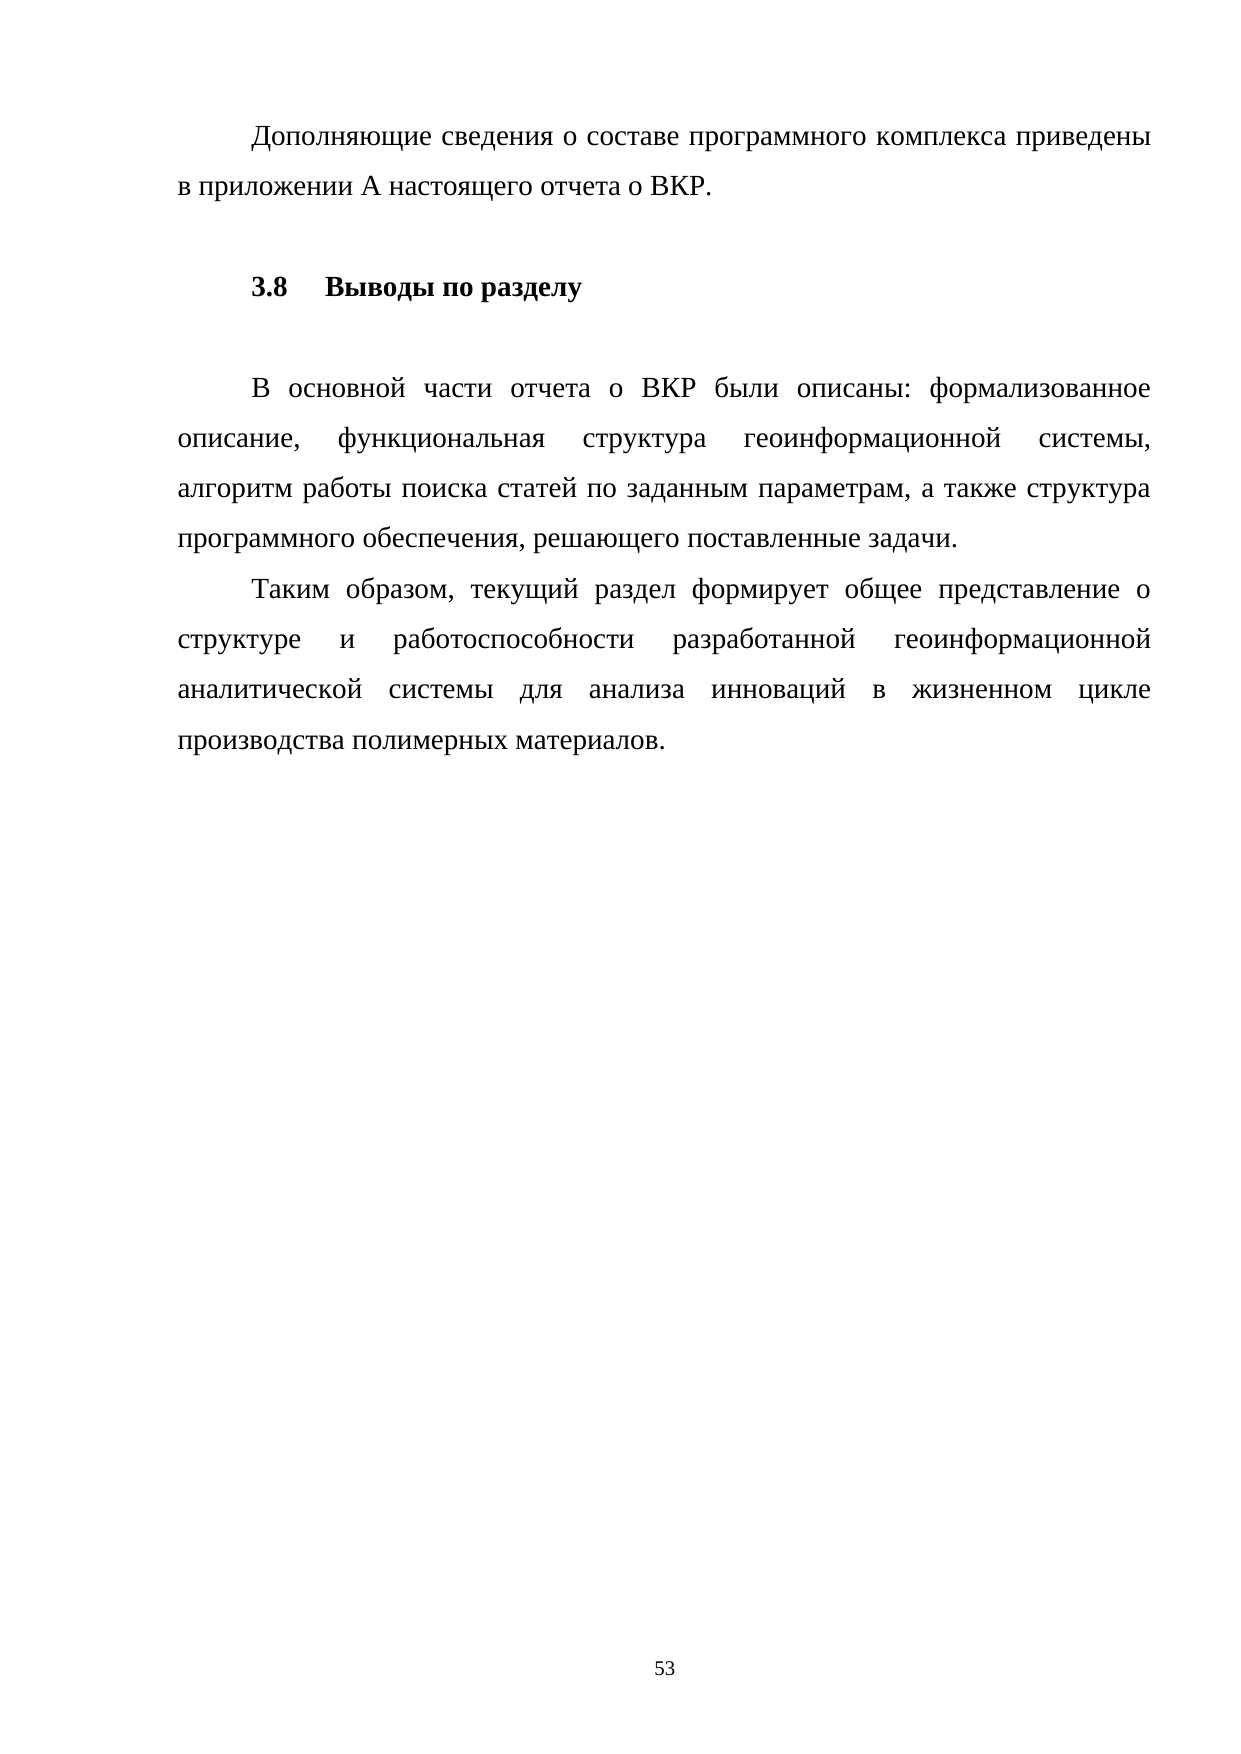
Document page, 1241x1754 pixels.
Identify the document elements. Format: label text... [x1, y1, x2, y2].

text Таким образом, текущий раздел формирует общее представление о структуре и работоспособности разработанной геоинформационной аналитической системы для анализа инноваций в жизненном цикле производства полимерных материалов. [177, 571, 1152, 755]
subtitle Выводы по разделу [177, 269, 1152, 303]
text В основной части отчета о ВКР были описаны: формализованное описание, функциональная структура геоинформационной системы, алгоритм работы поиска статей по заданным параметрам, а также структура программного обеспечения, решающего поставленные задачи. [177, 370, 1152, 554]
text Дополняющие сведения о составе программного комплекса приведены в приложении А настоящего отчета о ВКР. [177, 118, 1152, 202]
